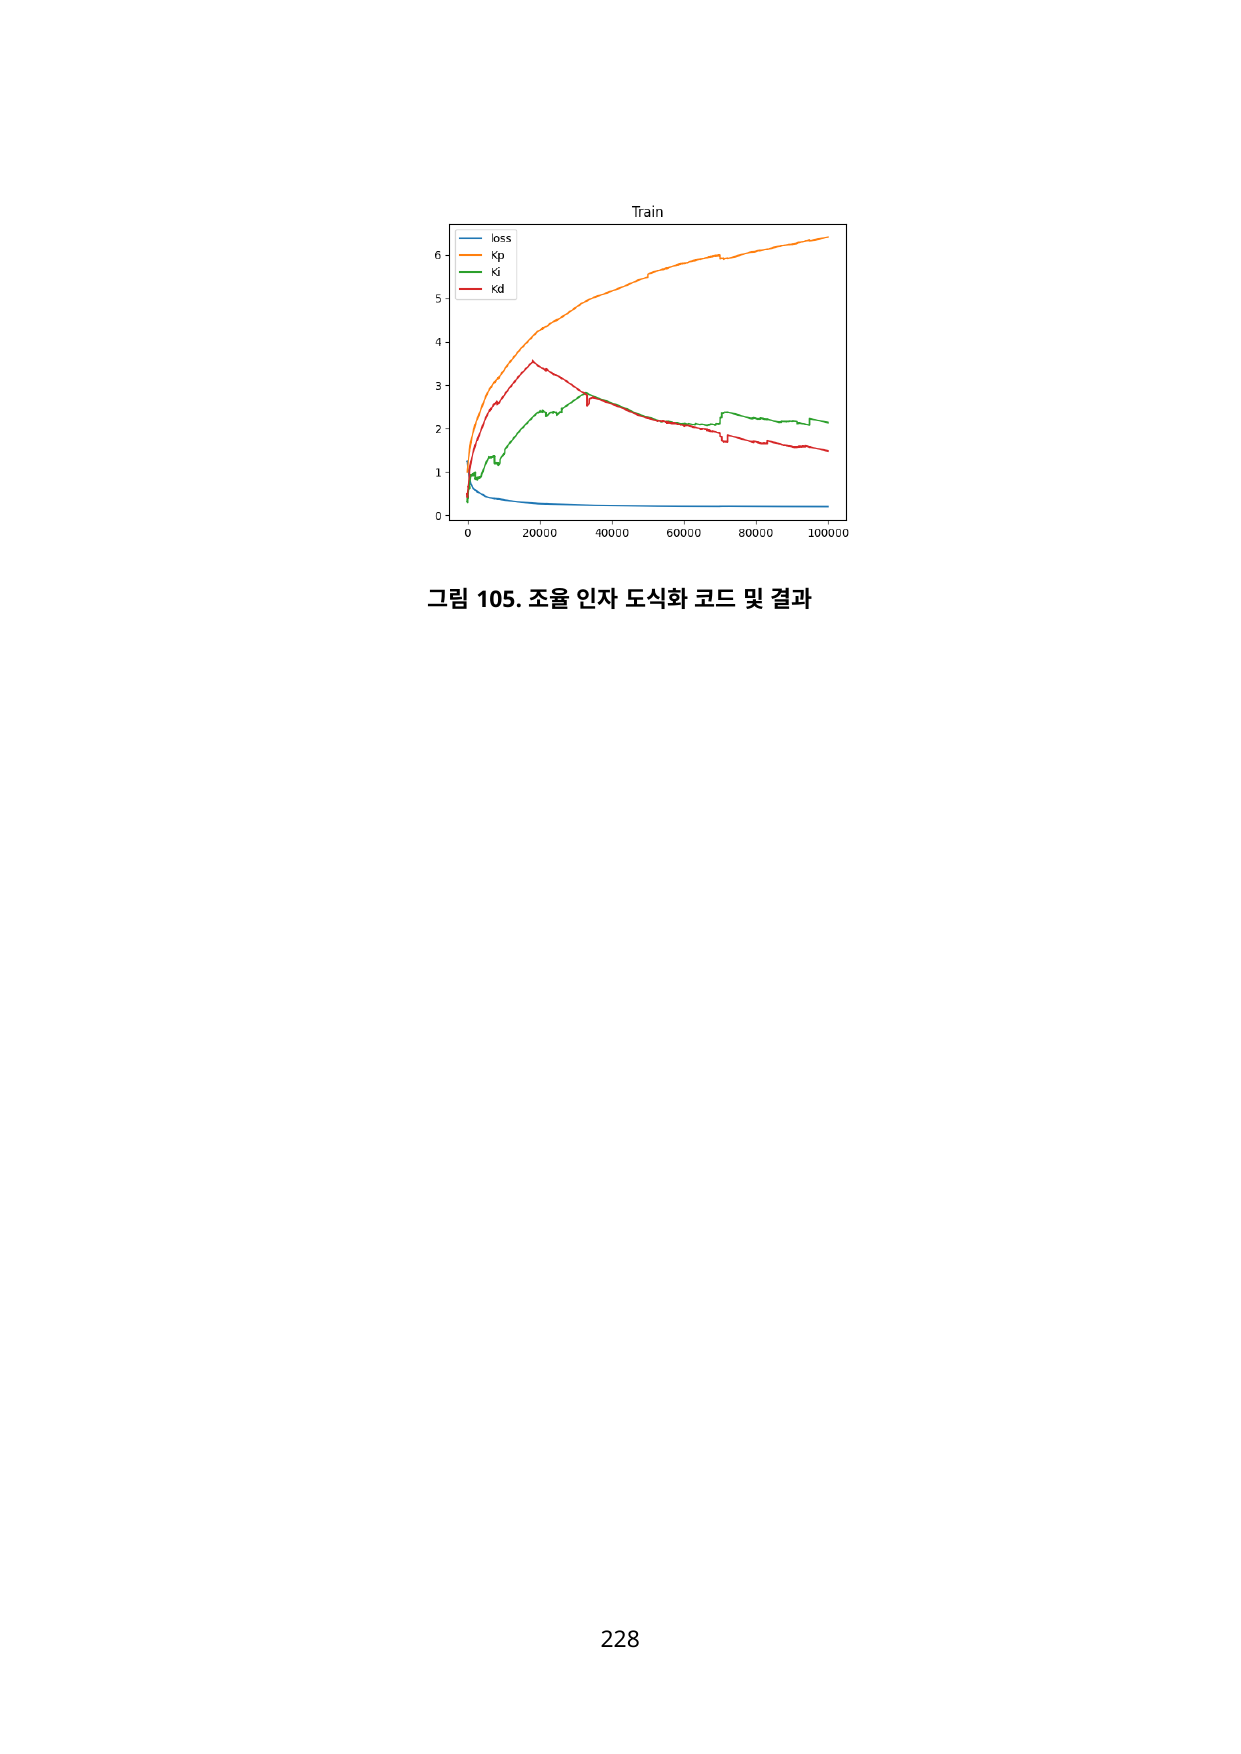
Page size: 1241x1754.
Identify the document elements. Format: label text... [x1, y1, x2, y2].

picture [385, 177, 897, 562]
